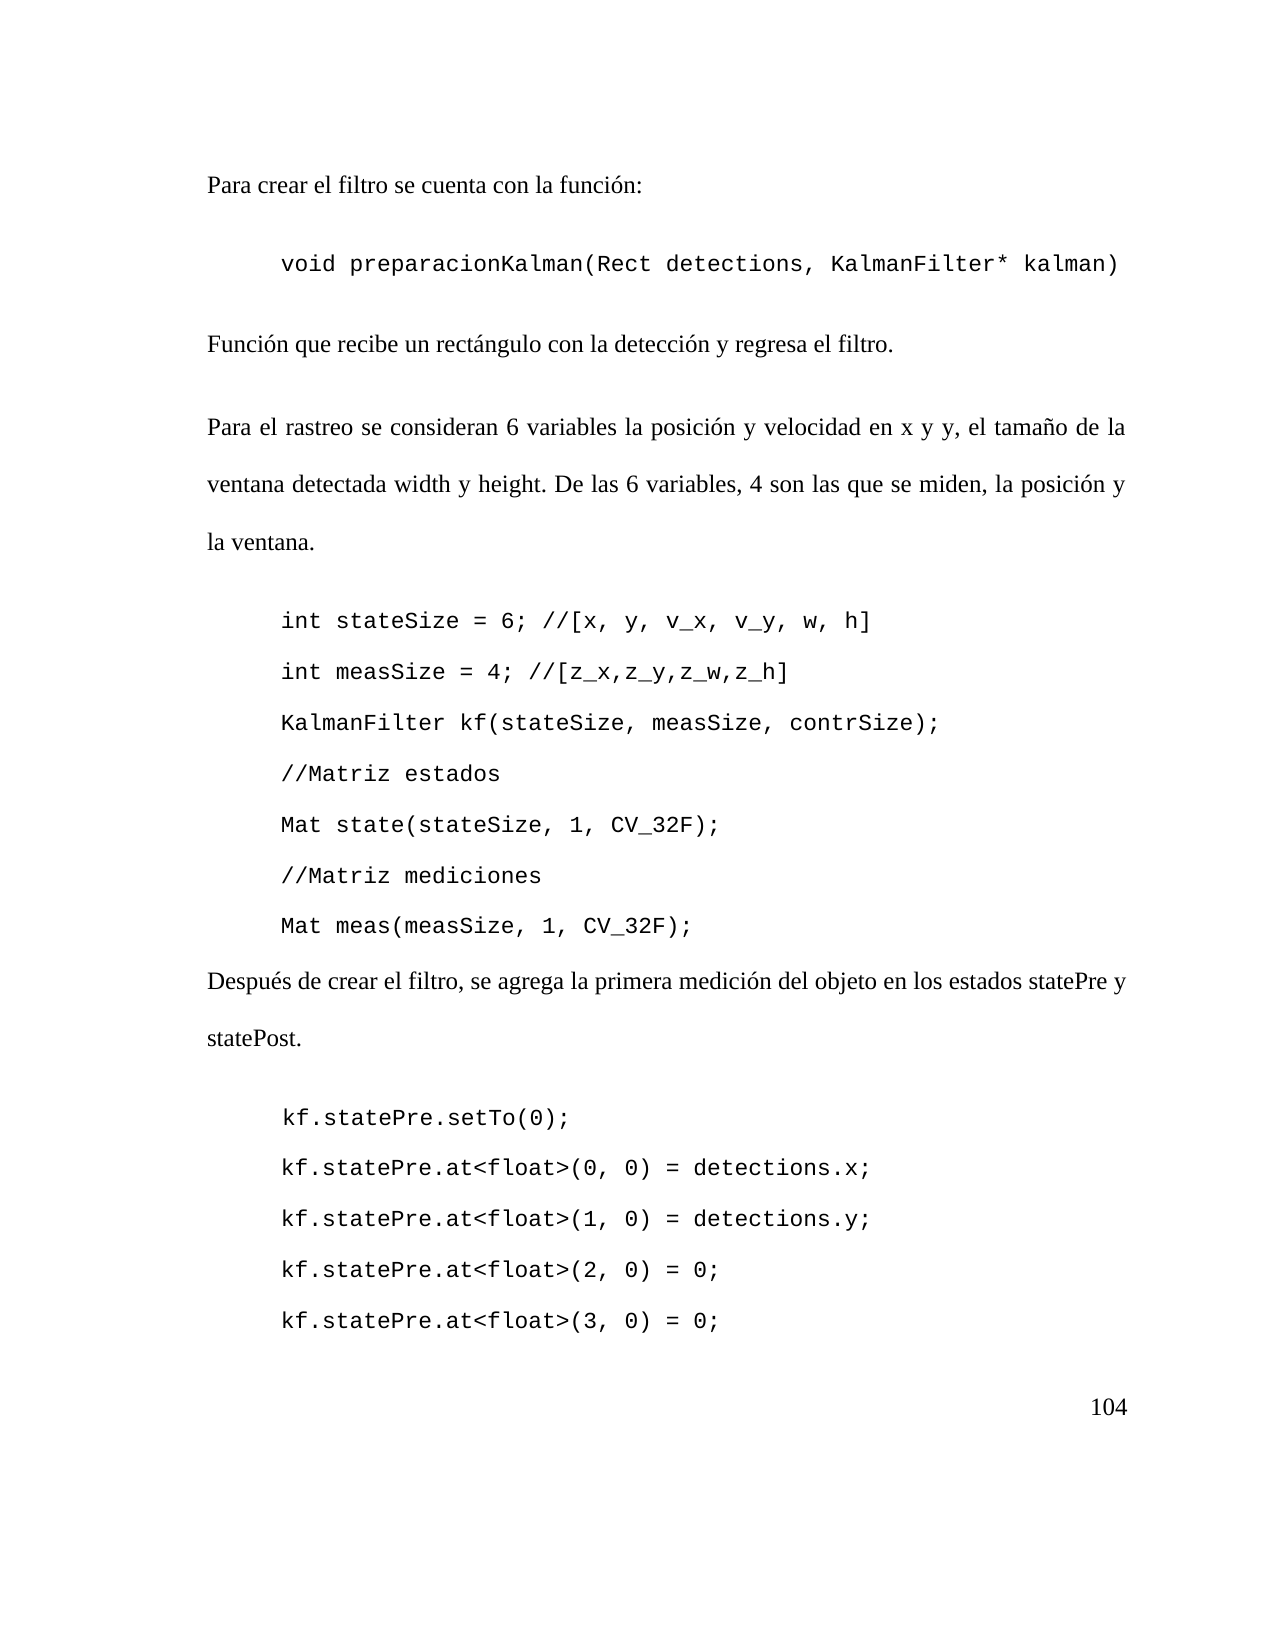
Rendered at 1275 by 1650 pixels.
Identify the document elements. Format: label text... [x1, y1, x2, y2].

text Después de crear el filtro, se agrega la primera medición del objeto en los estados statePre y statePost. [207, 966, 1127, 1052]
text int measSize = 4; //[z_x,z_y,z_w,z_h] [207, 660, 1127, 686]
text void preparacionKalman(Rect detections, KalmanFilter* kalman) [207, 252, 1127, 278]
text kf.statePre.at<float>(1, 0) = detections.y; [207, 1208, 1127, 1234]
text kf.statePre.at<float>(0, 0) = detections.x; [207, 1157, 1127, 1183]
text //Matriz estados [207, 762, 1127, 788]
text Mat state(stateSize, 1, CV_32F); [207, 813, 1127, 839]
text int stateSize = 6; //[x, y, v_x, v_y, w, h] [207, 609, 1127, 635]
text Mat meas(measSize, 1, CV_32F); [207, 915, 1127, 941]
text kf.statePre.at<float>(2, 0) = 0; [207, 1259, 1127, 1284]
text KalmanFilter kf(stateSize, measSize, contrSize); [207, 711, 1127, 737]
text Función que recibe un rectángulo con la detección y regresa el filtro. [207, 329, 1127, 358]
text Para crear el filtro se cuenta con la función: [207, 170, 1127, 199]
text Para el rastreo se consideran 6 variables la posición y velocidad en x y y, el tamaño de la ventana detectada width y height. De las 6 variables, 4 son las que se miden, la posición y la ventana. [207, 412, 1127, 556]
text kf.statePre.setTo(0); [207, 1106, 1127, 1132]
text //Matriz mediciones [207, 864, 1127, 890]
text kf.statePre.at<float>(3, 0) = 0; [207, 1309, 1127, 1336]
